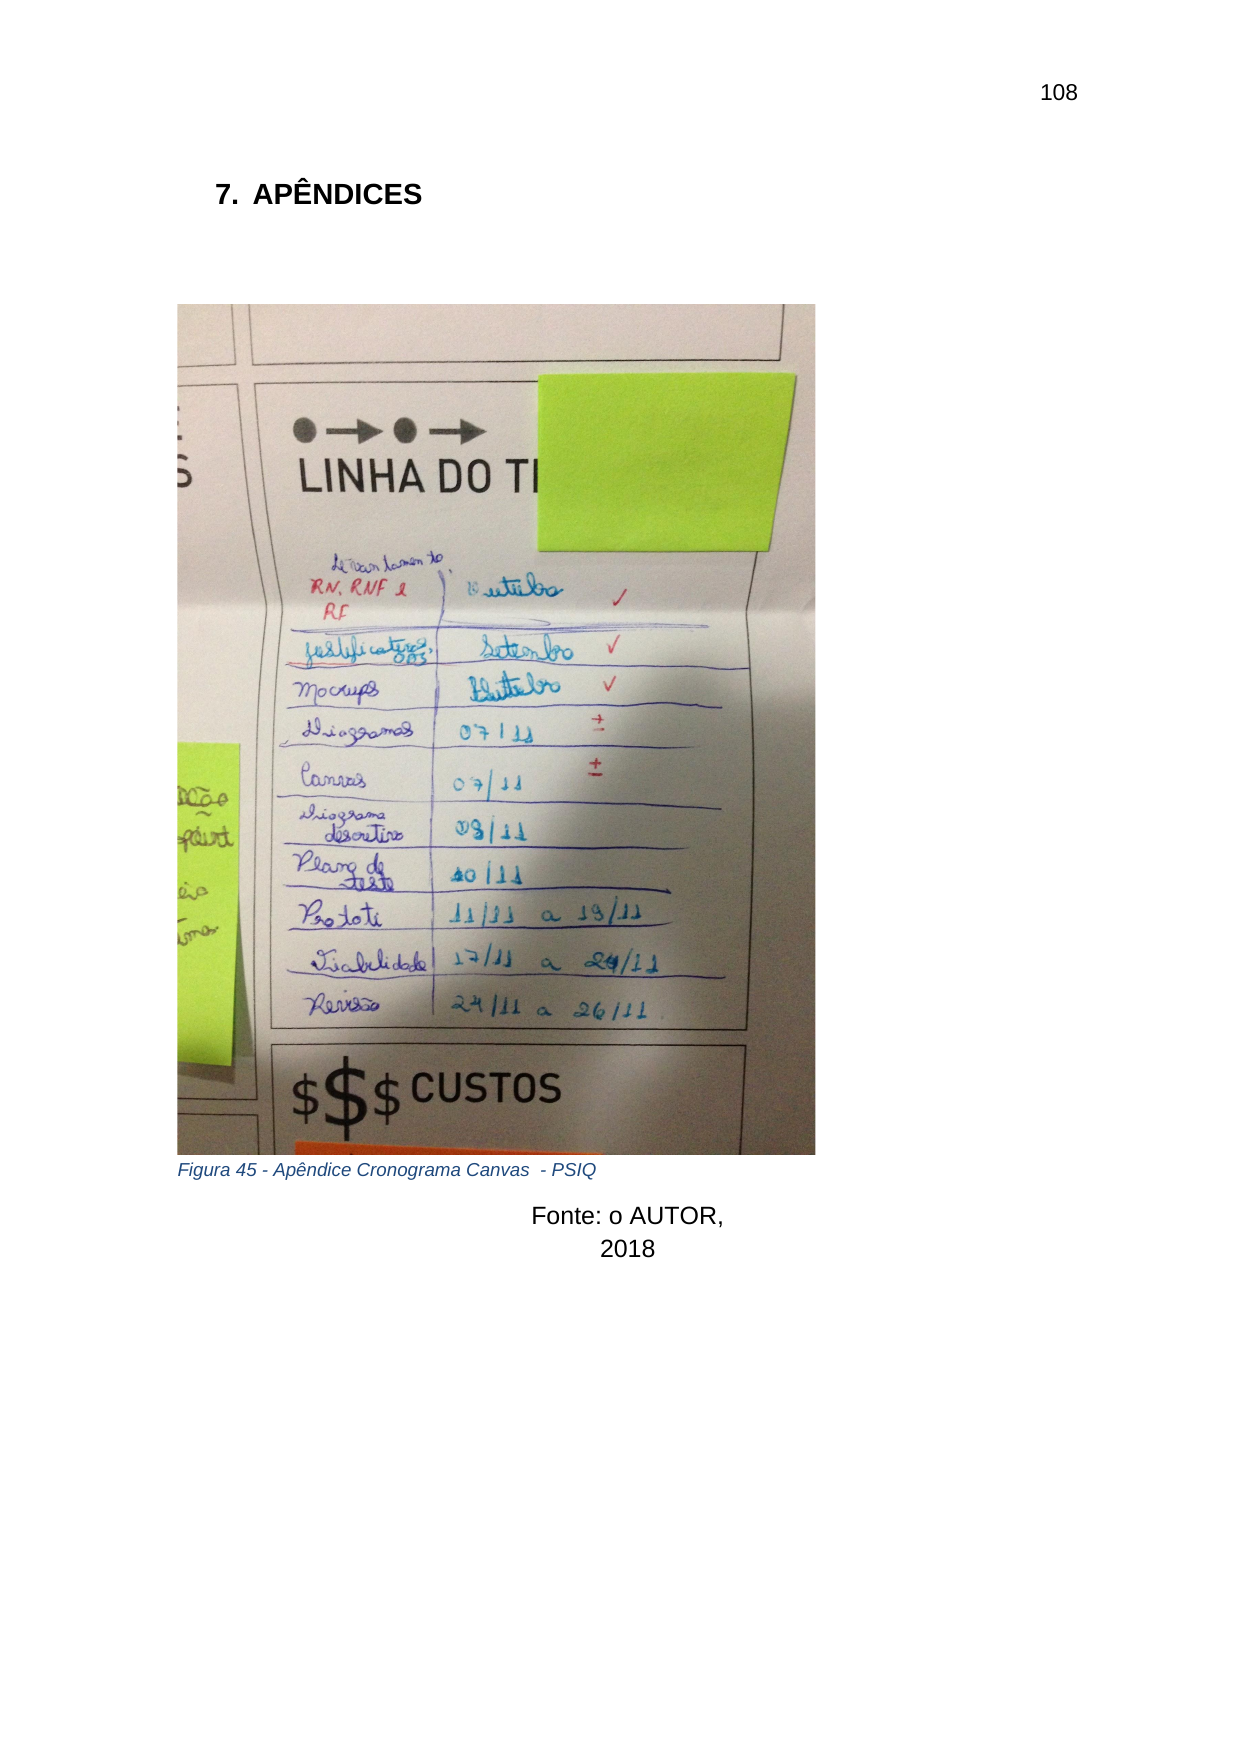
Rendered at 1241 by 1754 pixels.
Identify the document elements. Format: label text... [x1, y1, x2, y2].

text Fonte: o AUTOR, [177, 1201, 1078, 1229]
list APÊNDICES [215, 177, 1078, 211]
text 2018 [177, 1234, 1078, 1263]
picture [177, 304, 816, 1155]
